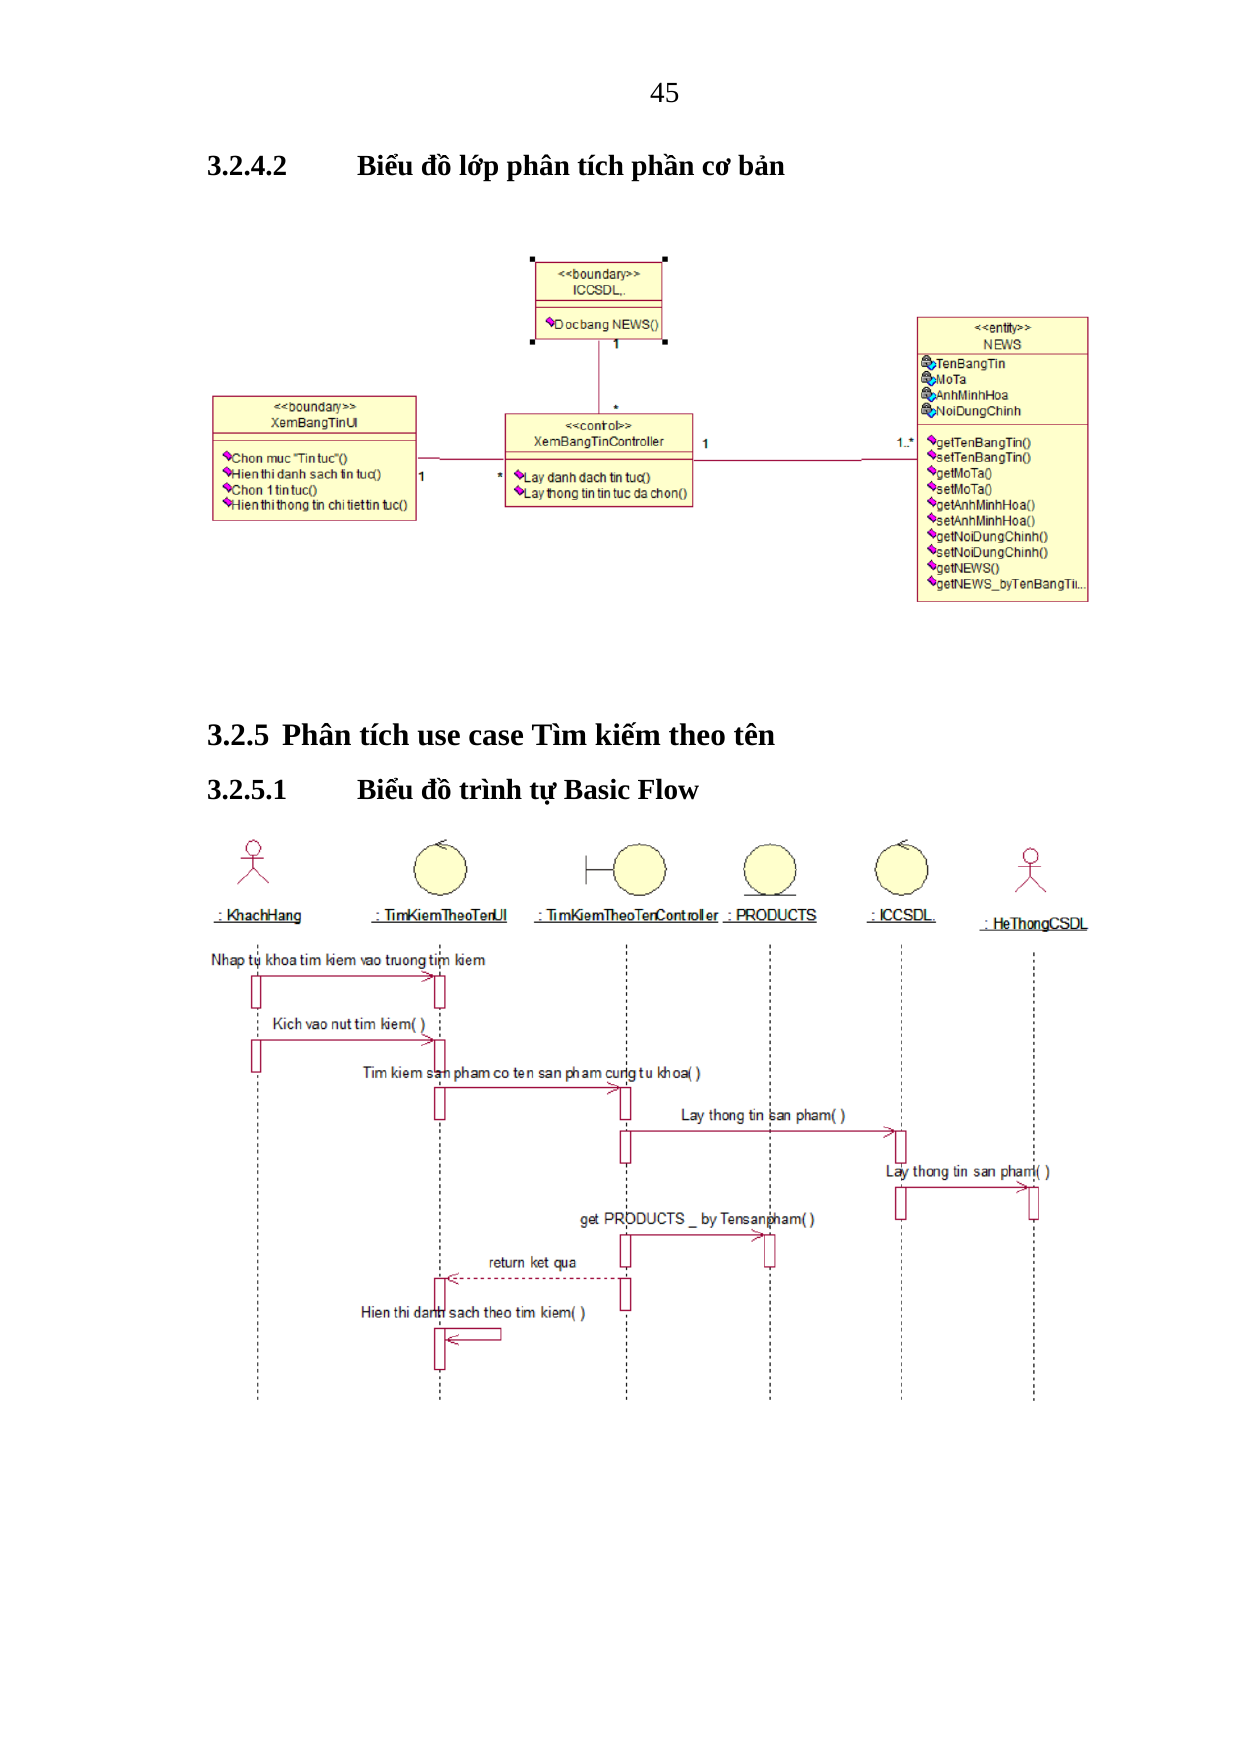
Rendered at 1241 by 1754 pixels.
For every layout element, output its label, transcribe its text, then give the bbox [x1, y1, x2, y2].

subtitle Biểu đồ trình tự Basic Flow [207, 772, 1122, 806]
subtitle Biểu đồ lớp phân tích phần cơ bản [207, 148, 1122, 181]
subtitle Phân tích use case Tìm kiếm theo tên [207, 716, 1122, 752]
picture [206, 211, 1123, 687]
picture [206, 835, 1123, 1452]
